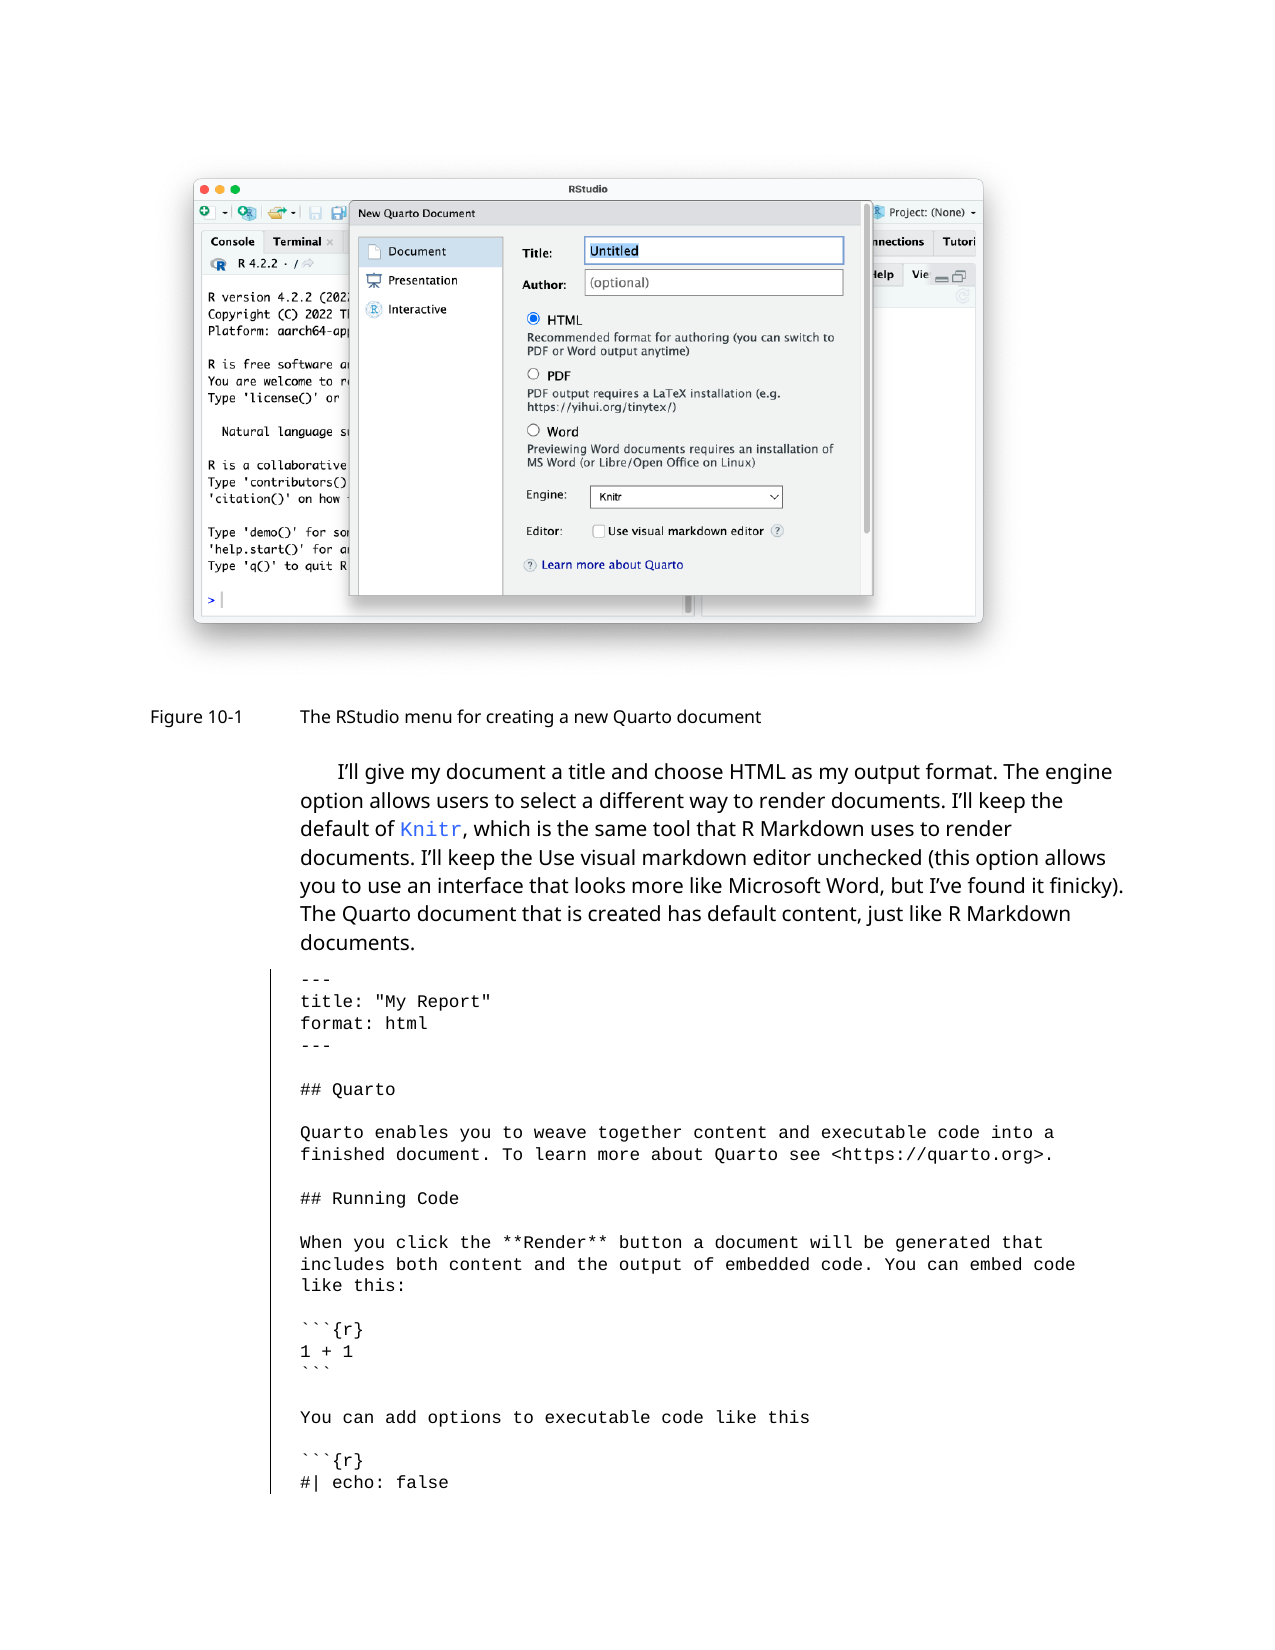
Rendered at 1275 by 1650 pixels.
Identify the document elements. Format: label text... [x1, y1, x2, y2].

text You can add options to executable code like this [271, 1406, 1125, 1428]
text I’ll give my document a title and choose HTML as my output format. The engine option allows users to select a different way to render documents. I’ll keep the default of Knitr, which is the same tool that R Markdown uses to render documents. I’ll keep the Use visual markdown editor unchecked (this option allows you to use an interface that looks more like Microsoft Word, but I’ve found it finicky). The Quarto document that is created has default content, just like R Markdown documents. [300, 757, 1125, 956]
text ``` [271, 1363, 1125, 1384]
text ## Quarto [271, 1078, 1125, 1100]
text title: "My Report" [271, 991, 1125, 1013]
text The RStudio menu for creating a new Quarto document [150, 704, 1125, 729]
text ```{r} [271, 1450, 1125, 1472]
text ## Running Code [271, 1188, 1125, 1209]
text When you click the **Render** button a document will be generated that includes both content and the output of embedded code. You can embed code like this: [271, 1231, 1125, 1297]
text format: html [271, 1013, 1125, 1034]
text Quarto enables you to weave together content and executable code into a finished document. To learn more about Quarto see <https://quarto.org>. [271, 1122, 1125, 1166]
text 1 + 1 [271, 1341, 1125, 1363]
text --- [271, 1034, 1125, 1056]
text ```{r} [271, 1319, 1125, 1341]
picture [150, 150, 1025, 680]
text --- [271, 969, 1125, 991]
text #| echo: false [271, 1472, 1125, 1494]
